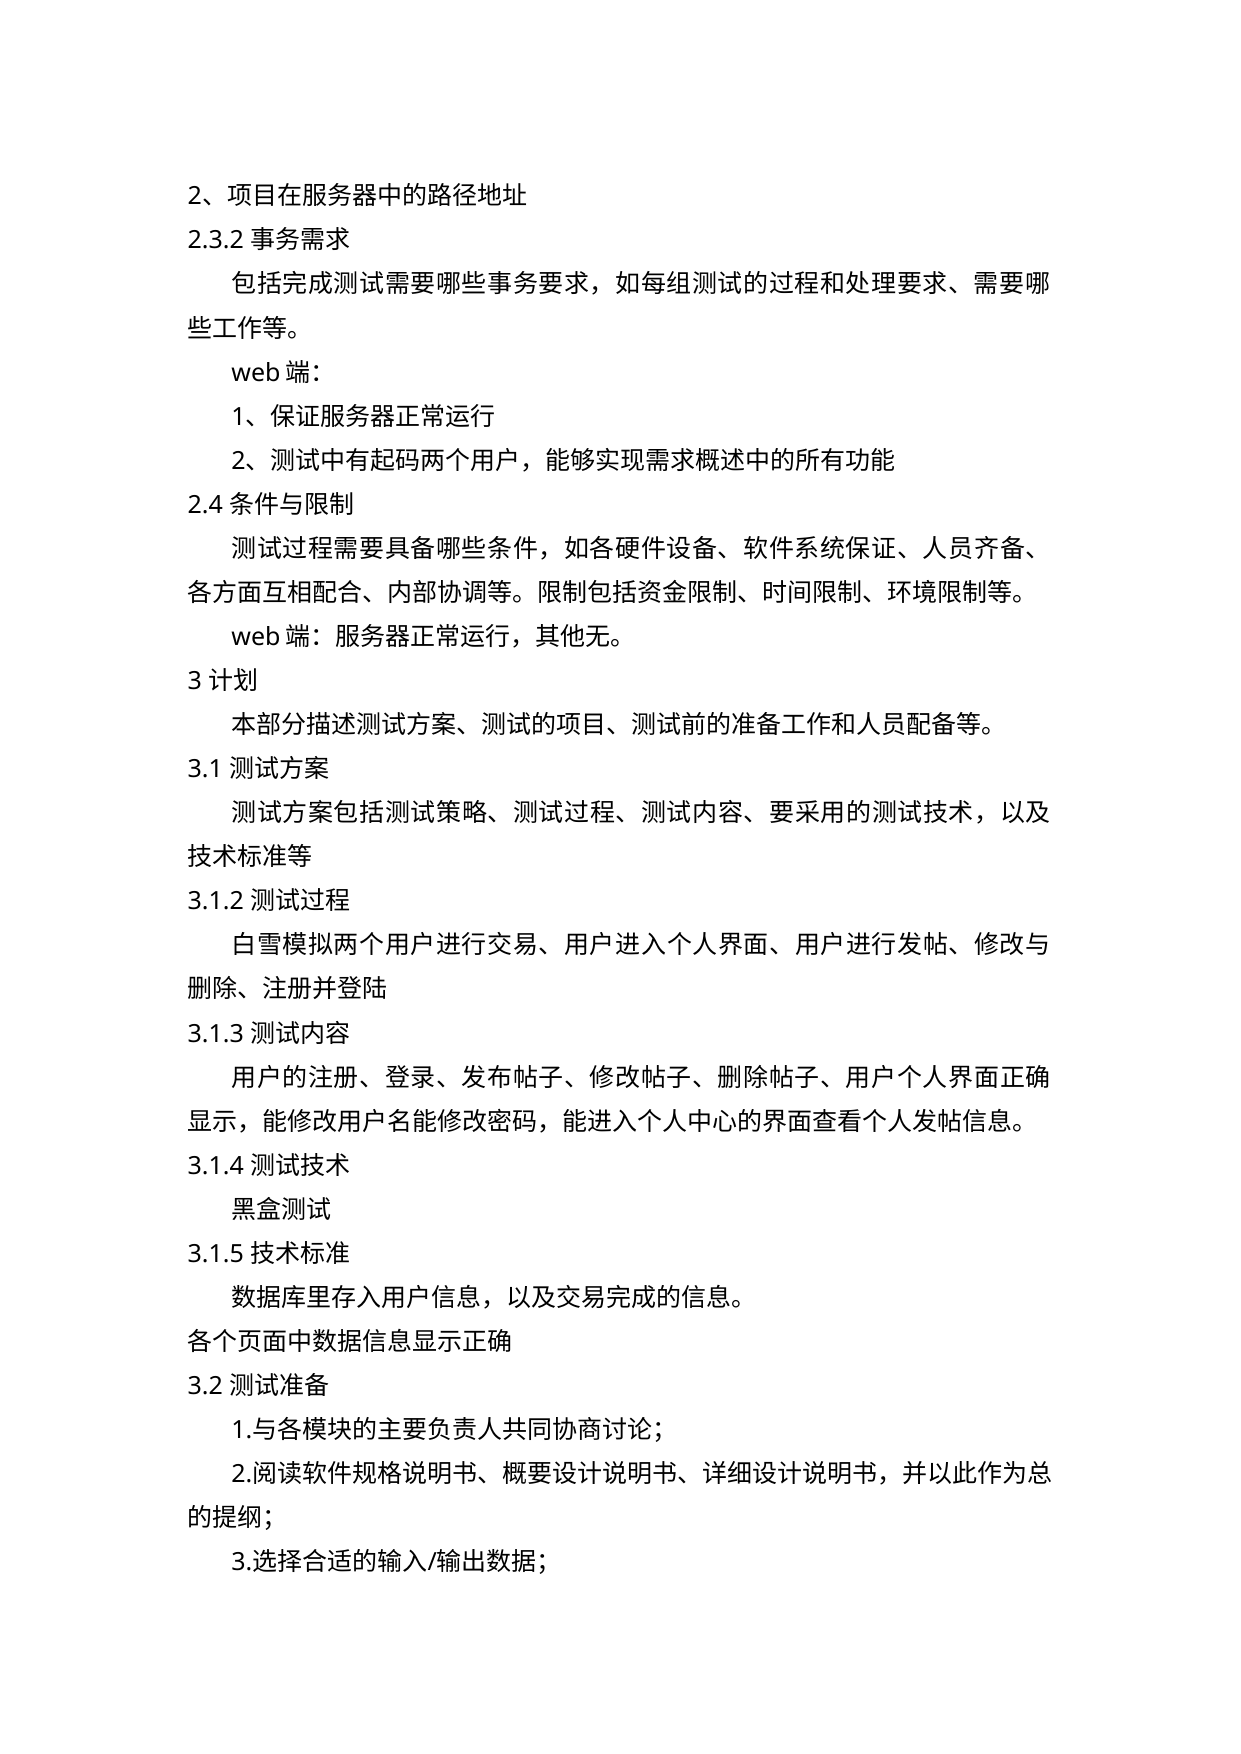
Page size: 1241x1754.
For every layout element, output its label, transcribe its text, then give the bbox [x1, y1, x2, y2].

text 测试过程需要具备哪些条件，如各硬件设备、软件系统保证、人员齐备、各方面互相配合、内部协调等。限制包括资金限制、时间限制、环境限制等。 [187, 524, 1053, 613]
text 3 计划 [187, 657, 1053, 701]
text web端： [187, 348, 1053, 392]
text 3.1.5 技术标准 [187, 1229, 1053, 1273]
text 本部分描述测试方案、测试的项目、测试前的准备工作和人员配备等。 [187, 701, 1053, 745]
text 1、保证服务器正常运行 [187, 392, 1053, 436]
text 测试方案包括测试策略、测试过程、测试内容、要采用的测试技术，以及技术标准等 [187, 789, 1053, 877]
text 黑盒测试 [187, 1185, 1053, 1229]
text 用户的注册、登录、发布帖子、修改帖子、删除帖子、用户个人界面正确显示，能修改用户名能修改密码，能进入个人中心的界面查看个人发帖信息。 [187, 1053, 1053, 1141]
text 3.1.3 测试内容 [187, 1009, 1053, 1053]
text 2、测试中有起码两个用户，能够实现需求概述中的所有功能 [187, 436, 1053, 480]
text web端：服务器正常运行，其他无。 [187, 613, 1053, 657]
text 3.选择合适的输入/输出数据； [187, 1538, 1053, 1582]
text 3.1 测试方案 [187, 745, 1053, 789]
text 2.4 条件与限制 [187, 480, 1053, 524]
text 3.1.4 测试技术 [187, 1141, 1053, 1185]
text 3.2 测试准备 [187, 1362, 1053, 1406]
text 3.1.2 测试过程 [187, 877, 1053, 921]
text 各个页面中数据信息显示正确 [187, 1318, 1053, 1362]
text 数据库里存入用户信息，以及交易完成的信息。 [187, 1273, 1053, 1318]
text 包括完成测试需要哪些事务要求，如每组测试的过程和处理要求、需要哪些工作等。 [187, 260, 1053, 348]
text 2.阅读软件规格说明书、概要设计说明书、详细设计说明书，并以此作为总的提纲； [187, 1450, 1053, 1538]
text 2、项目在服务器中的路径地址 [187, 172, 1053, 216]
text 1.与各模块的主要负责人共同协商讨论； [187, 1406, 1053, 1450]
text 白雪模拟两个用户进行交易、用户进入个人界面、用户进行发帖、修改与删除、注册并登陆 [187, 921, 1053, 1009]
text 2.3.2 事务需求 [187, 216, 1053, 260]
